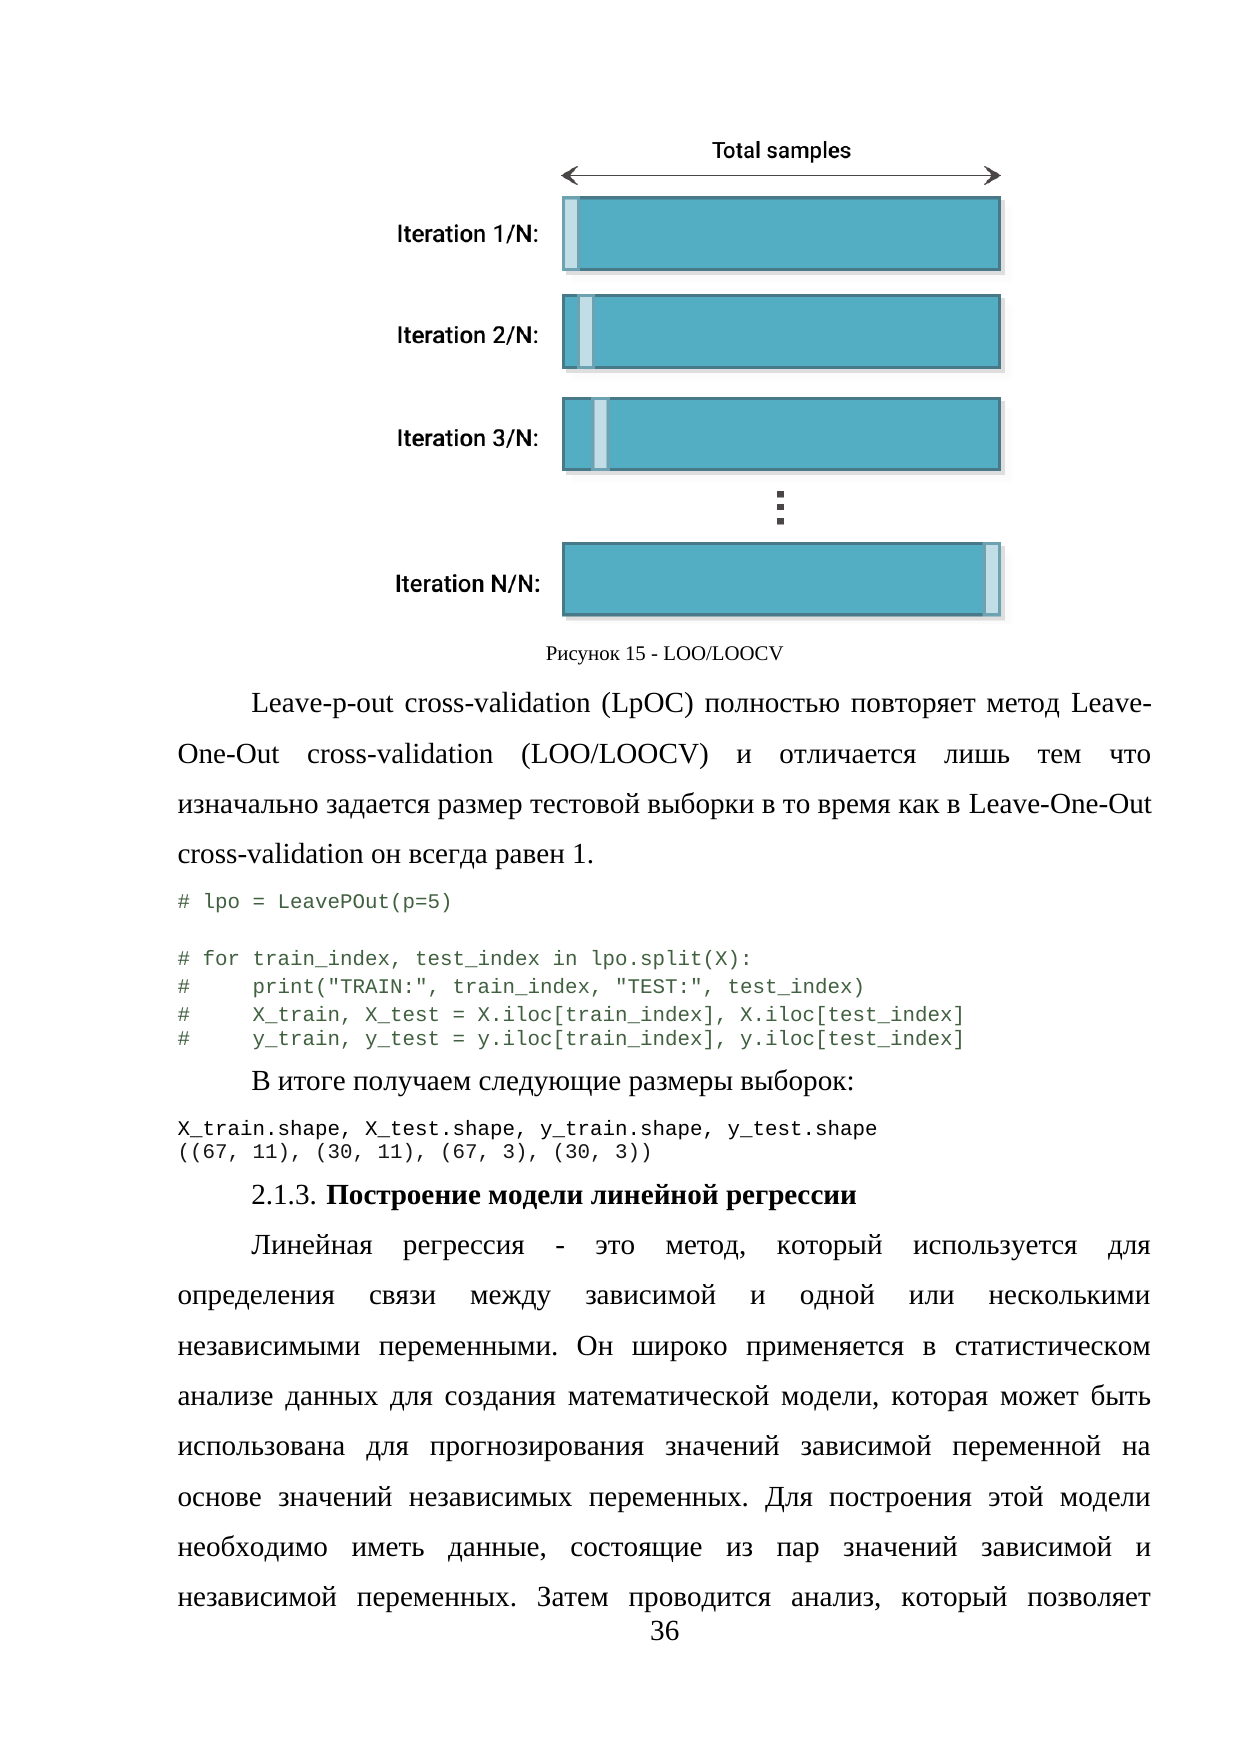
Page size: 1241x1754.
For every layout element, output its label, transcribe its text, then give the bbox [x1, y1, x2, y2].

text # print("TRAIN:", train_index, "TEST:", test_index) [177, 971, 1152, 999]
picture [389, 140, 1014, 624]
text В итоге получаем следующие размеры выборок: [177, 1063, 1152, 1096]
text Рисунок 15 - LOO/LOOCV [177, 641, 1152, 665]
text X_train.shape, X_test.shape, y_train.shape, y_test.shape [177, 1113, 1152, 1141]
list Построение модели линейной регрессии [251, 1177, 1152, 1210]
text # for train_index, test_index in lpo.split(X): [177, 943, 1152, 971]
text # X_train, X_test = X.iloc[train_index], X.iloc[test_index] [177, 999, 1152, 1027]
text # lpo = LeavePOut(p=5) [177, 887, 1152, 915]
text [177, 1227, 1152, 1613]
text # y_train, y_test = y.iloc[train_index], y.iloc[test_index] [177, 1027, 1152, 1051]
text Leave-p-out cross-validation (LpOC) полностью повторяет метод Leave-One-Out cross-validation (LOO/LOOCV) и отличается лишь тем что изначально задается размер тестовой выборки в то время как в Leave-One-Out cross-validation он всегда равен 1. [177, 686, 1152, 870]
text ((67, 11), (30, 11), (67, 3), (30, 3)) [177, 1141, 1152, 1165]
